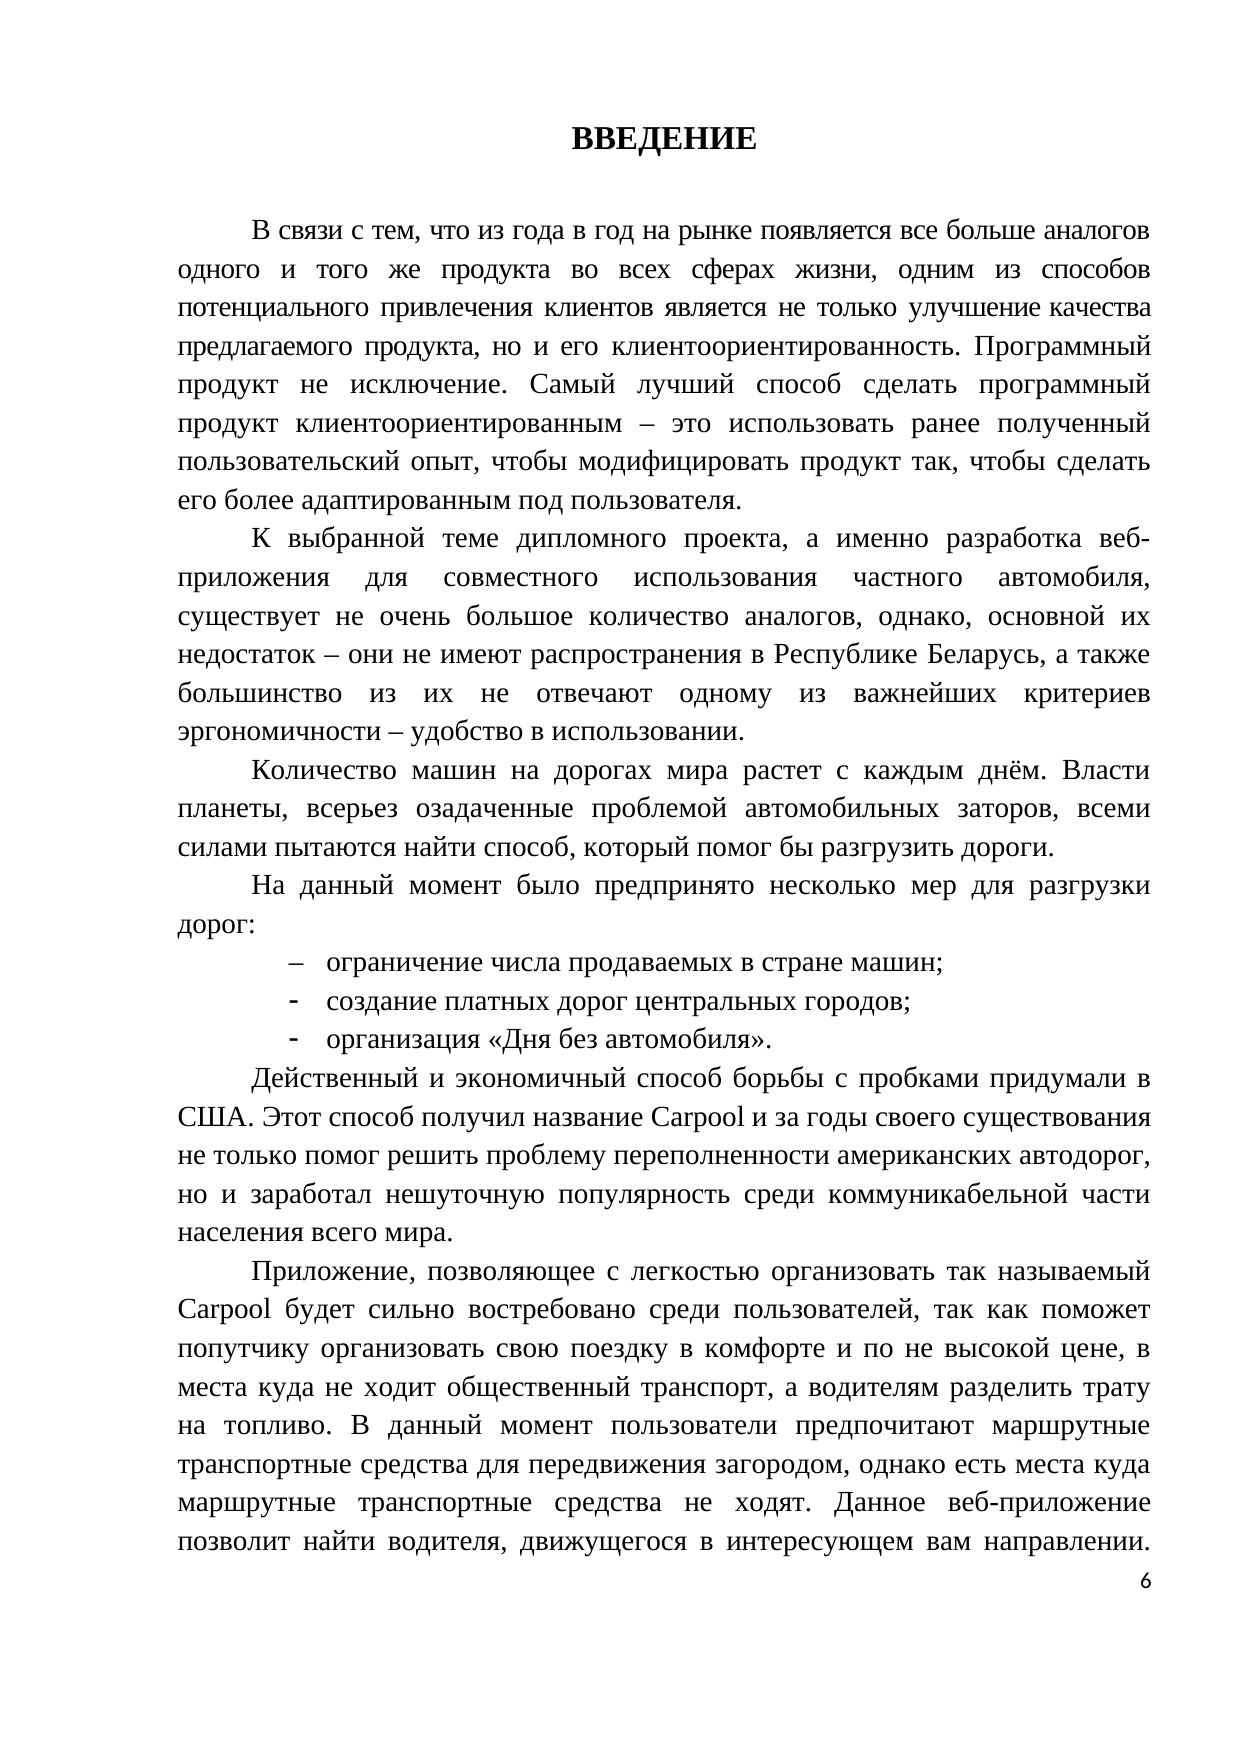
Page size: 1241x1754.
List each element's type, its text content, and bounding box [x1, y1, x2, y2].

list ограничение числа продаваемых в стране машин; [288, 944, 1152, 978]
text На данный момент было предпринято несколько мер для разгрузки дорог: [177, 867, 1152, 939]
subtitle ВВЕДЕНИЕ [177, 118, 1152, 156]
list организация «Дня без автомобиля». [288, 1022, 1152, 1055]
list создание платных дорог центральных городов; [288, 983, 1152, 1017]
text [177, 1253, 1152, 1556]
text Действенный и экономичный способ борьбы с пробками придумали в США. Этот способ получил название Carpool и за годы своего существования не только помог решить проблему переполненности американских автодорог, но и заработал нешуточную популярность среди коммуникабельной части населения всего мира. [177, 1060, 1152, 1248]
text Количество машин на дорогах мира растет с каждым днём. Власти планеты, всерьез озадаченные проблемой автомобильных заторов, всеми силами пытаются найти способ, который помог бы разгрузить дороги. [177, 752, 1152, 862]
text К выбранной теме дипломного проекта, а именно разработка веб-приложения для совместного использования частного автомобиля, существует не очень большое количество аналогов, однако, основной их недостаток – они не имеют распространения в Республике Беларусь, а также большинство из их не отвечают одному из важнейших критериев эргономичности – удобство в использовании. [177, 521, 1152, 747]
text В связи с тем, что из года в год на рынке появляется все больше аналогов одного и того же продукта во всех сферах жизни, одним из способов потенциального привлечения клиентов является не только улучшение качества предлагаемого продукта, но и его клиентоориентированность. Программный продукт не исключение. Самый лучший способ сделать программный продукт клиентоориентированным – это использовать ранее полученный пользовательский опыт, чтобы модифицировать продукт так, чтобы сделать его более адаптированным под пользователя. [177, 212, 1152, 516]
